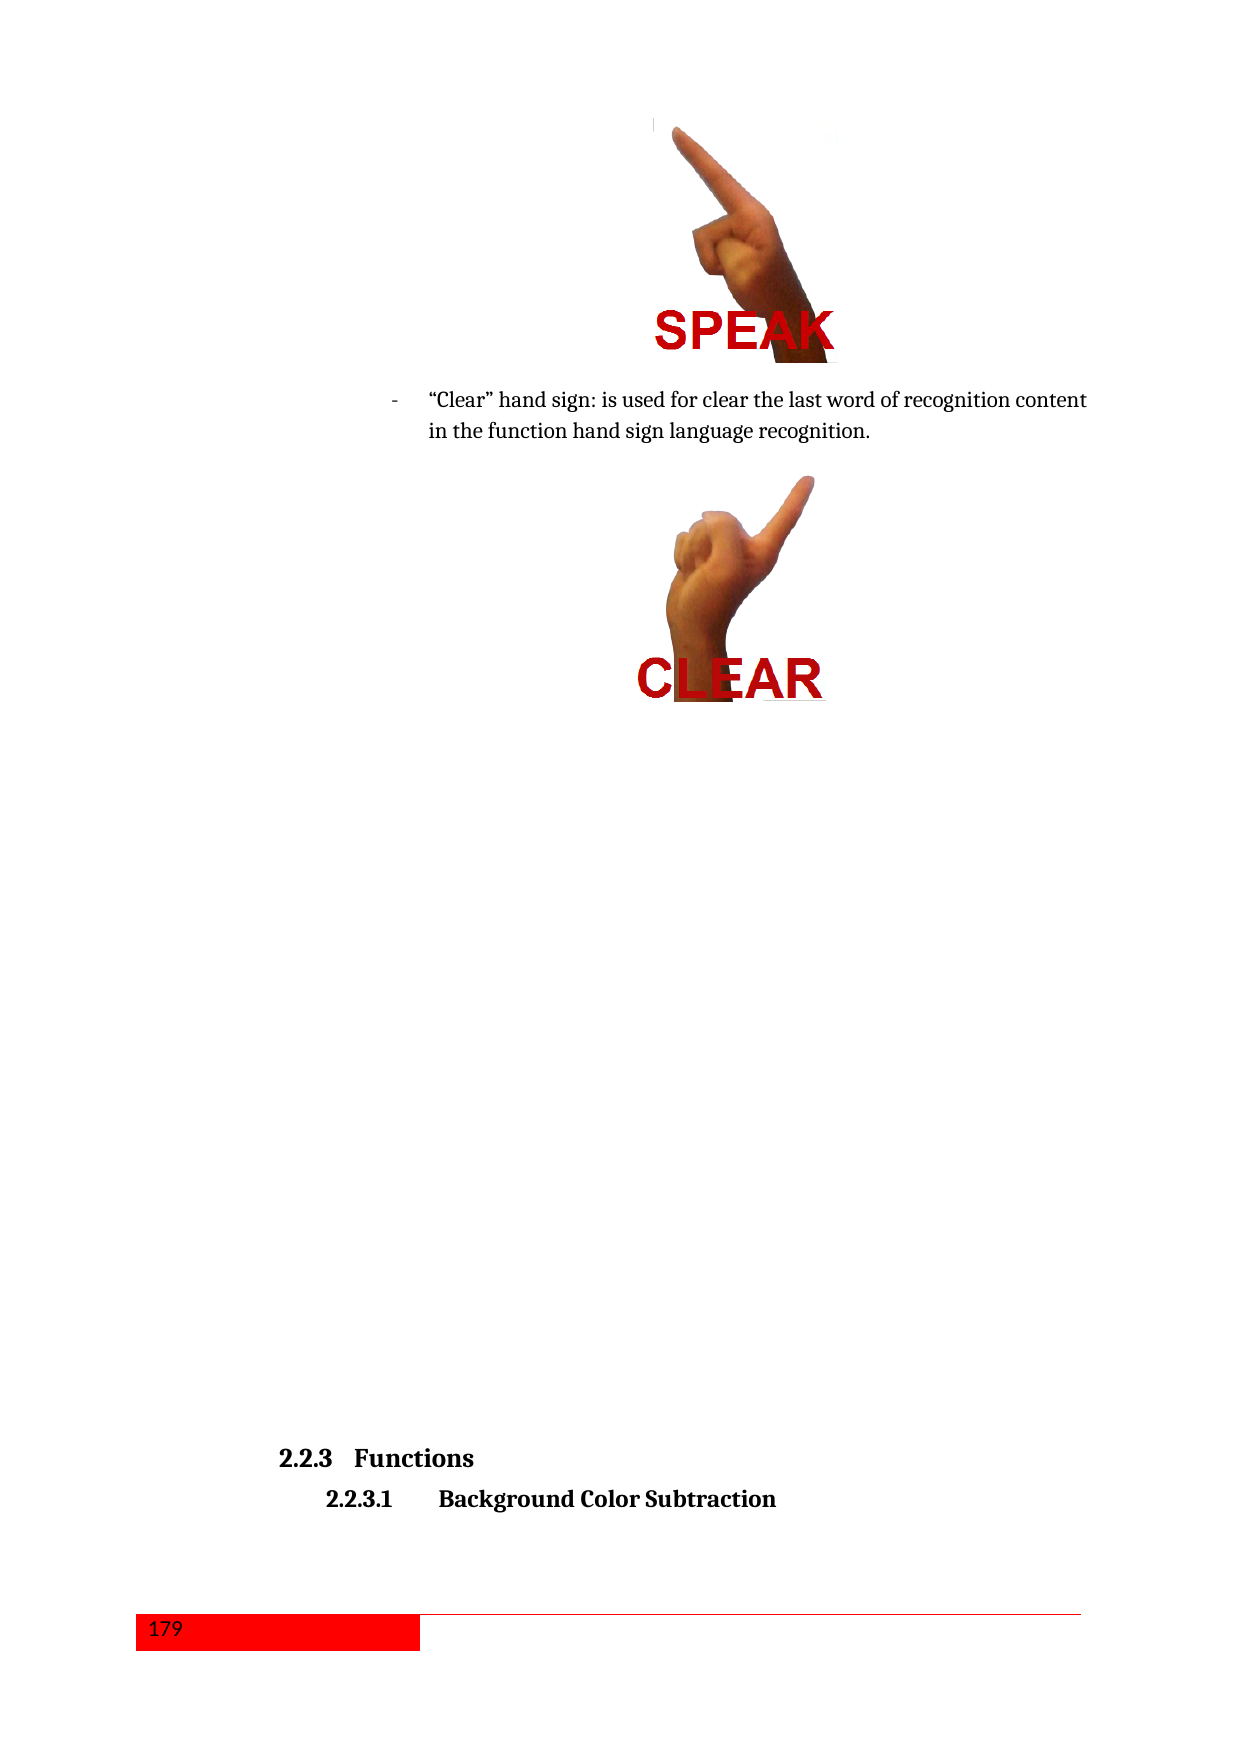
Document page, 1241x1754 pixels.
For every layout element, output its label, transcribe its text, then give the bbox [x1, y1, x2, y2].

subtitle Background Color Subtraction [326, 1485, 1092, 1514]
list “Clear” hand sign: is used for clear the last word of recognition content in the function hand sign language recognition. [391, 387, 1092, 444]
subtitle Functions [279, 1443, 1092, 1474]
picture [636, 447, 826, 704]
picture [653, 118, 839, 363]
